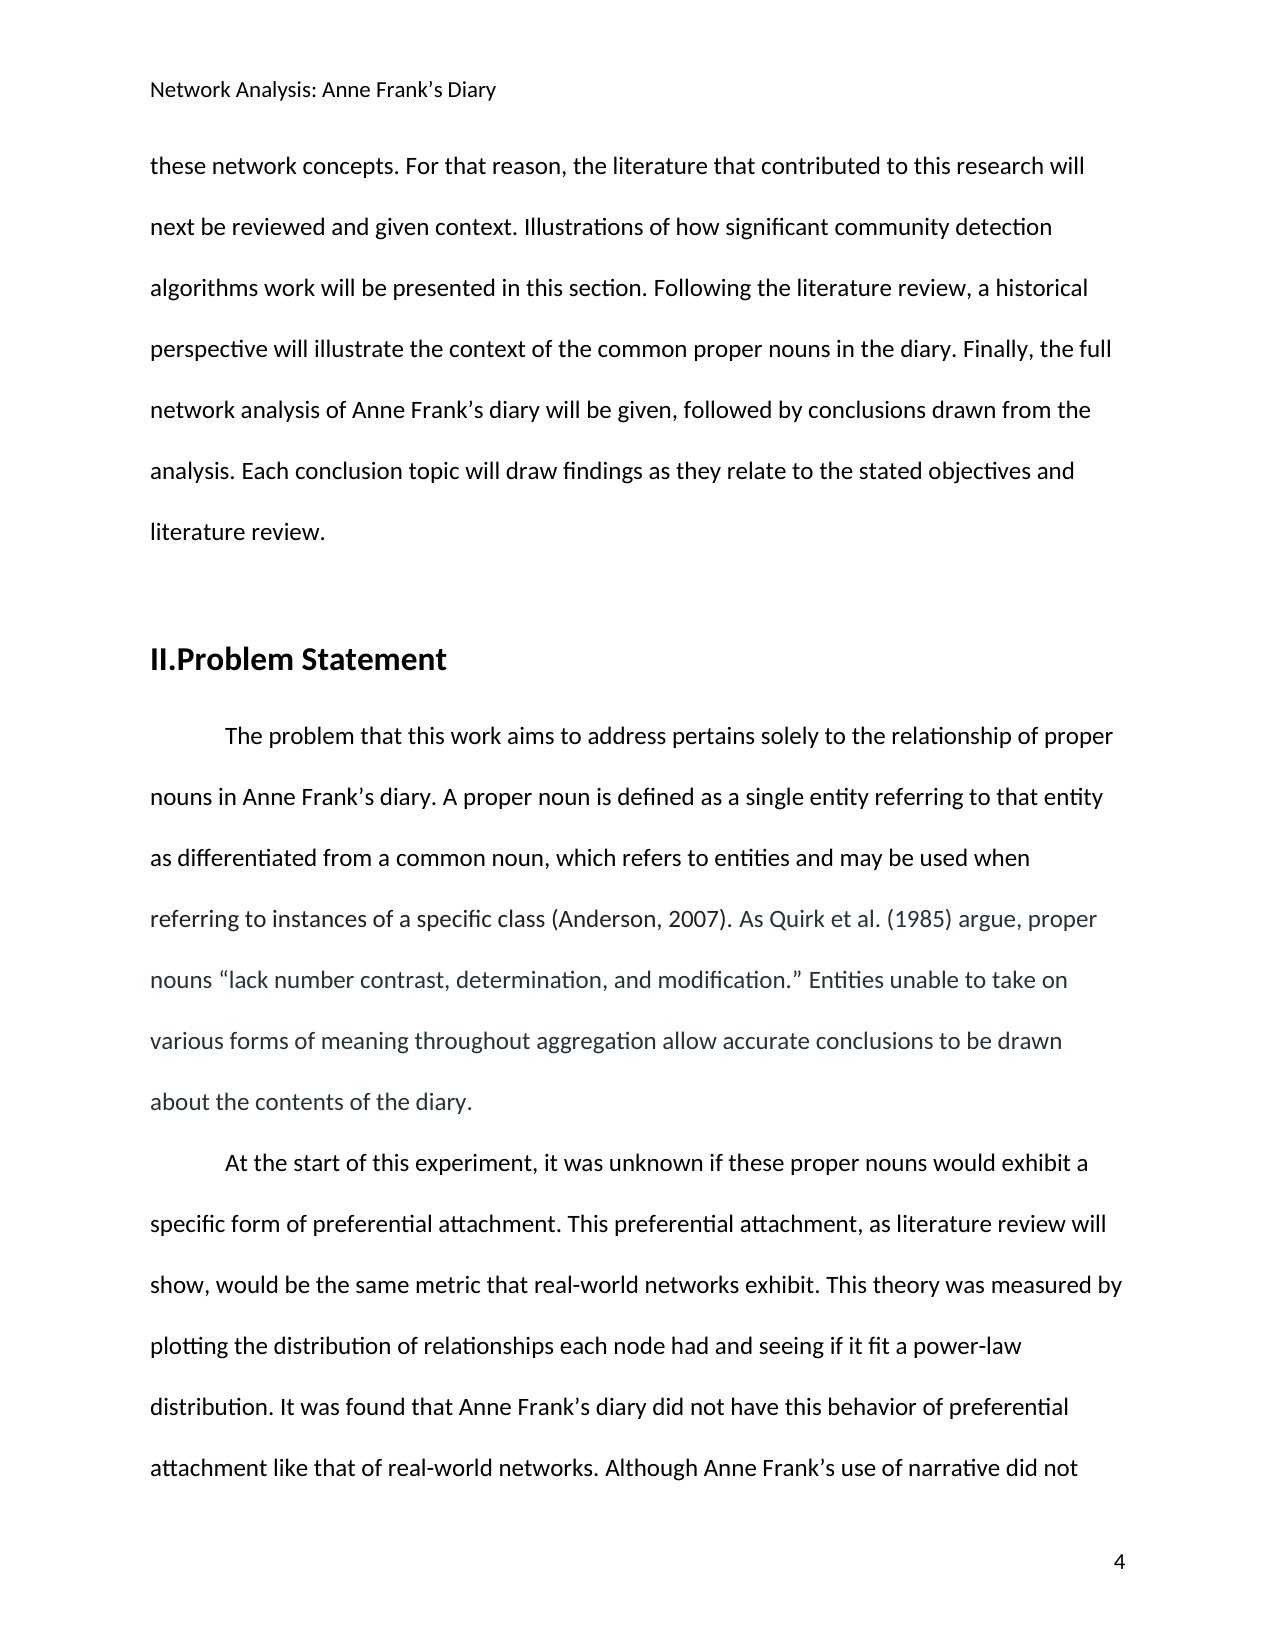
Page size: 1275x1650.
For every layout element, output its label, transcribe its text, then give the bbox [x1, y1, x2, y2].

subtitle Problem Statement [150, 638, 1125, 679]
text The problem that this work aims to address pertains solely to the relationship of proper nouns in Anne Frank’s diary. A proper noun is defined as a single entity referring to that entity as differentiated from a common noun, which refers to entities and may be used when referring to instances of a specific class (Anderson, 2007). As Quirk et al. (1985) argue, proper nouns “lack number contrast, determination, and modification.” Entities unable to take on various forms of meaning throughout aggregation allow accurate conclusions to be drawn about the contents of the diary. [150, 720, 1125, 1117]
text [150, 150, 1125, 547]
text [150, 1147, 1125, 1483]
